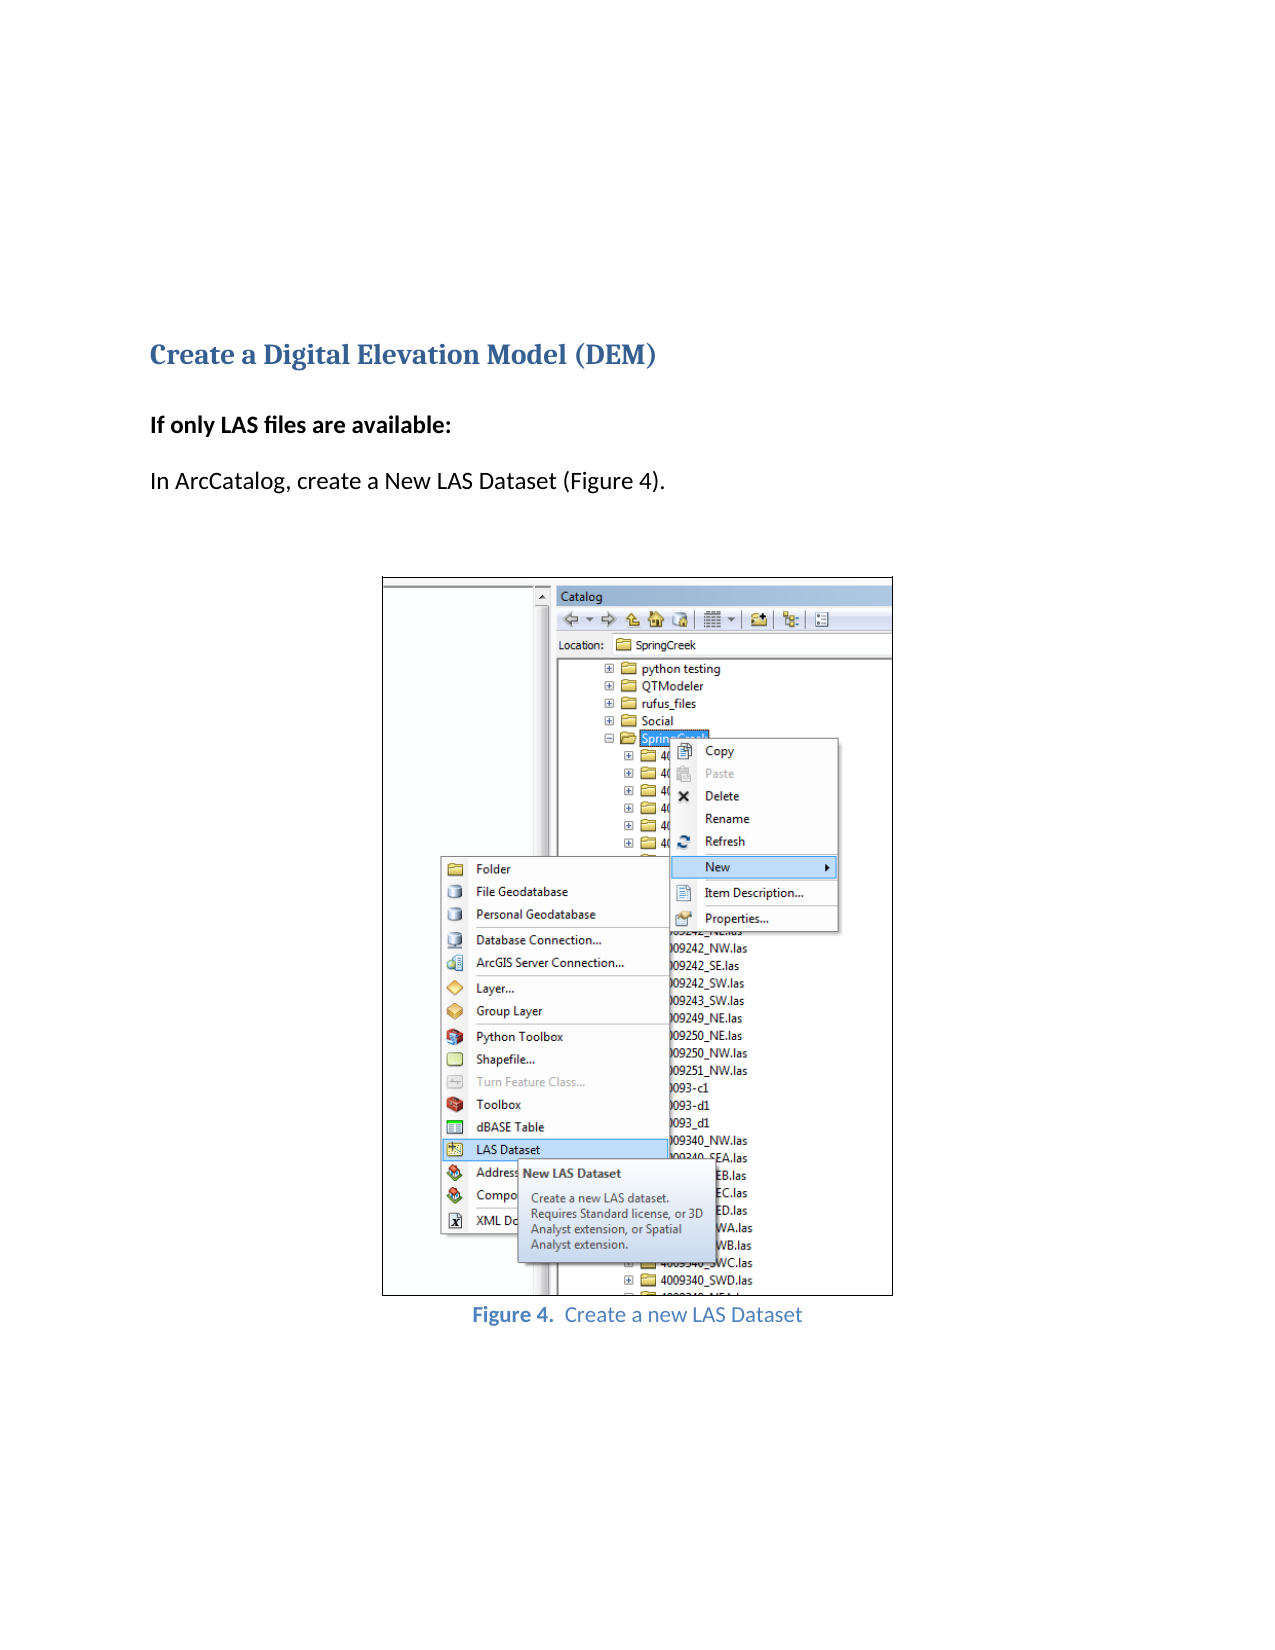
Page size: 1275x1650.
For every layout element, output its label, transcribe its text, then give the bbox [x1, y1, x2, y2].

text If only LAS files are available: [150, 409, 1125, 439]
subtitle Create a Digital Elevation Model (DEM) [150, 338, 1125, 372]
text In ArcCatalog, create a New LAS Dataset (Figure 4). [150, 465, 1125, 495]
text Figure 4. Create a new LAS Dataset [150, 1301, 1125, 1329]
picture [383, 578, 892, 1295]
